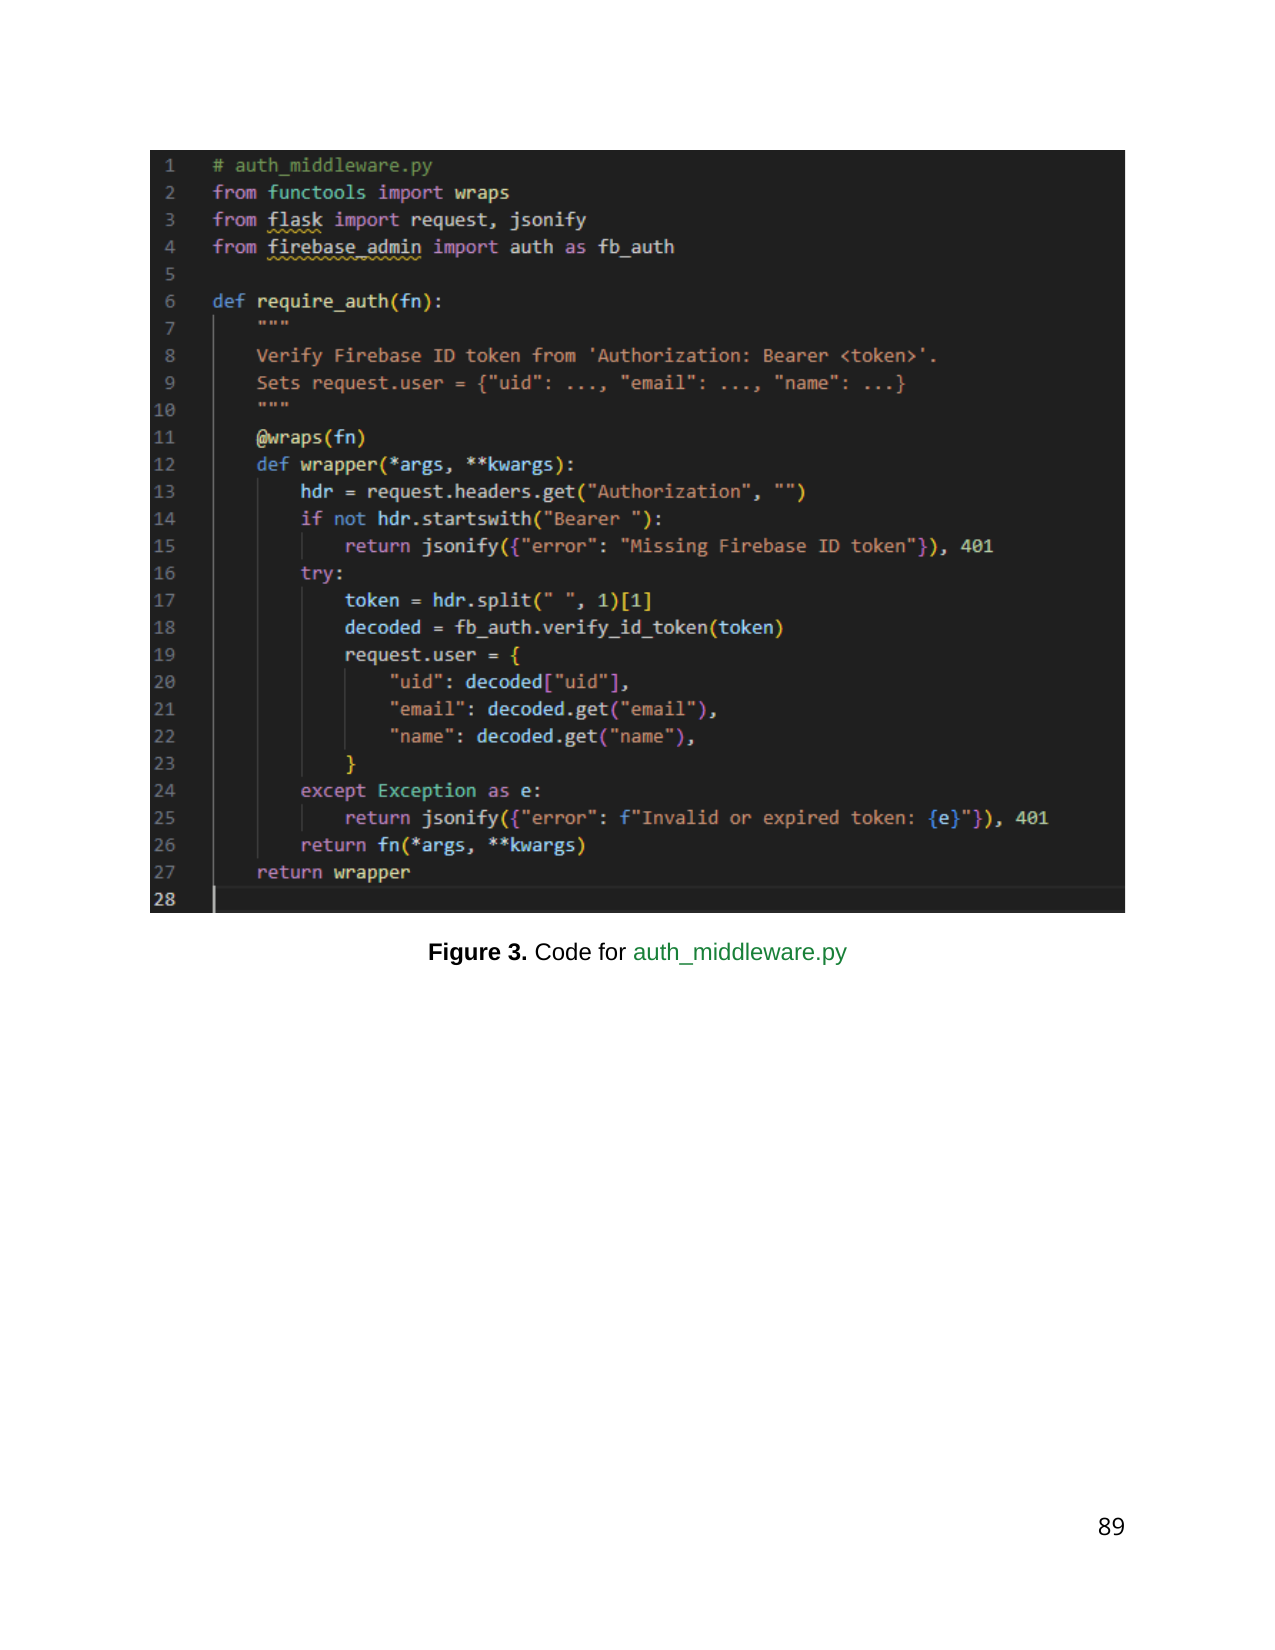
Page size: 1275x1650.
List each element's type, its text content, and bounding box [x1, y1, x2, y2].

picture [150, 150, 1125, 913]
text Figure 3. Code for auth_middleware.py [150, 937, 1125, 965]
